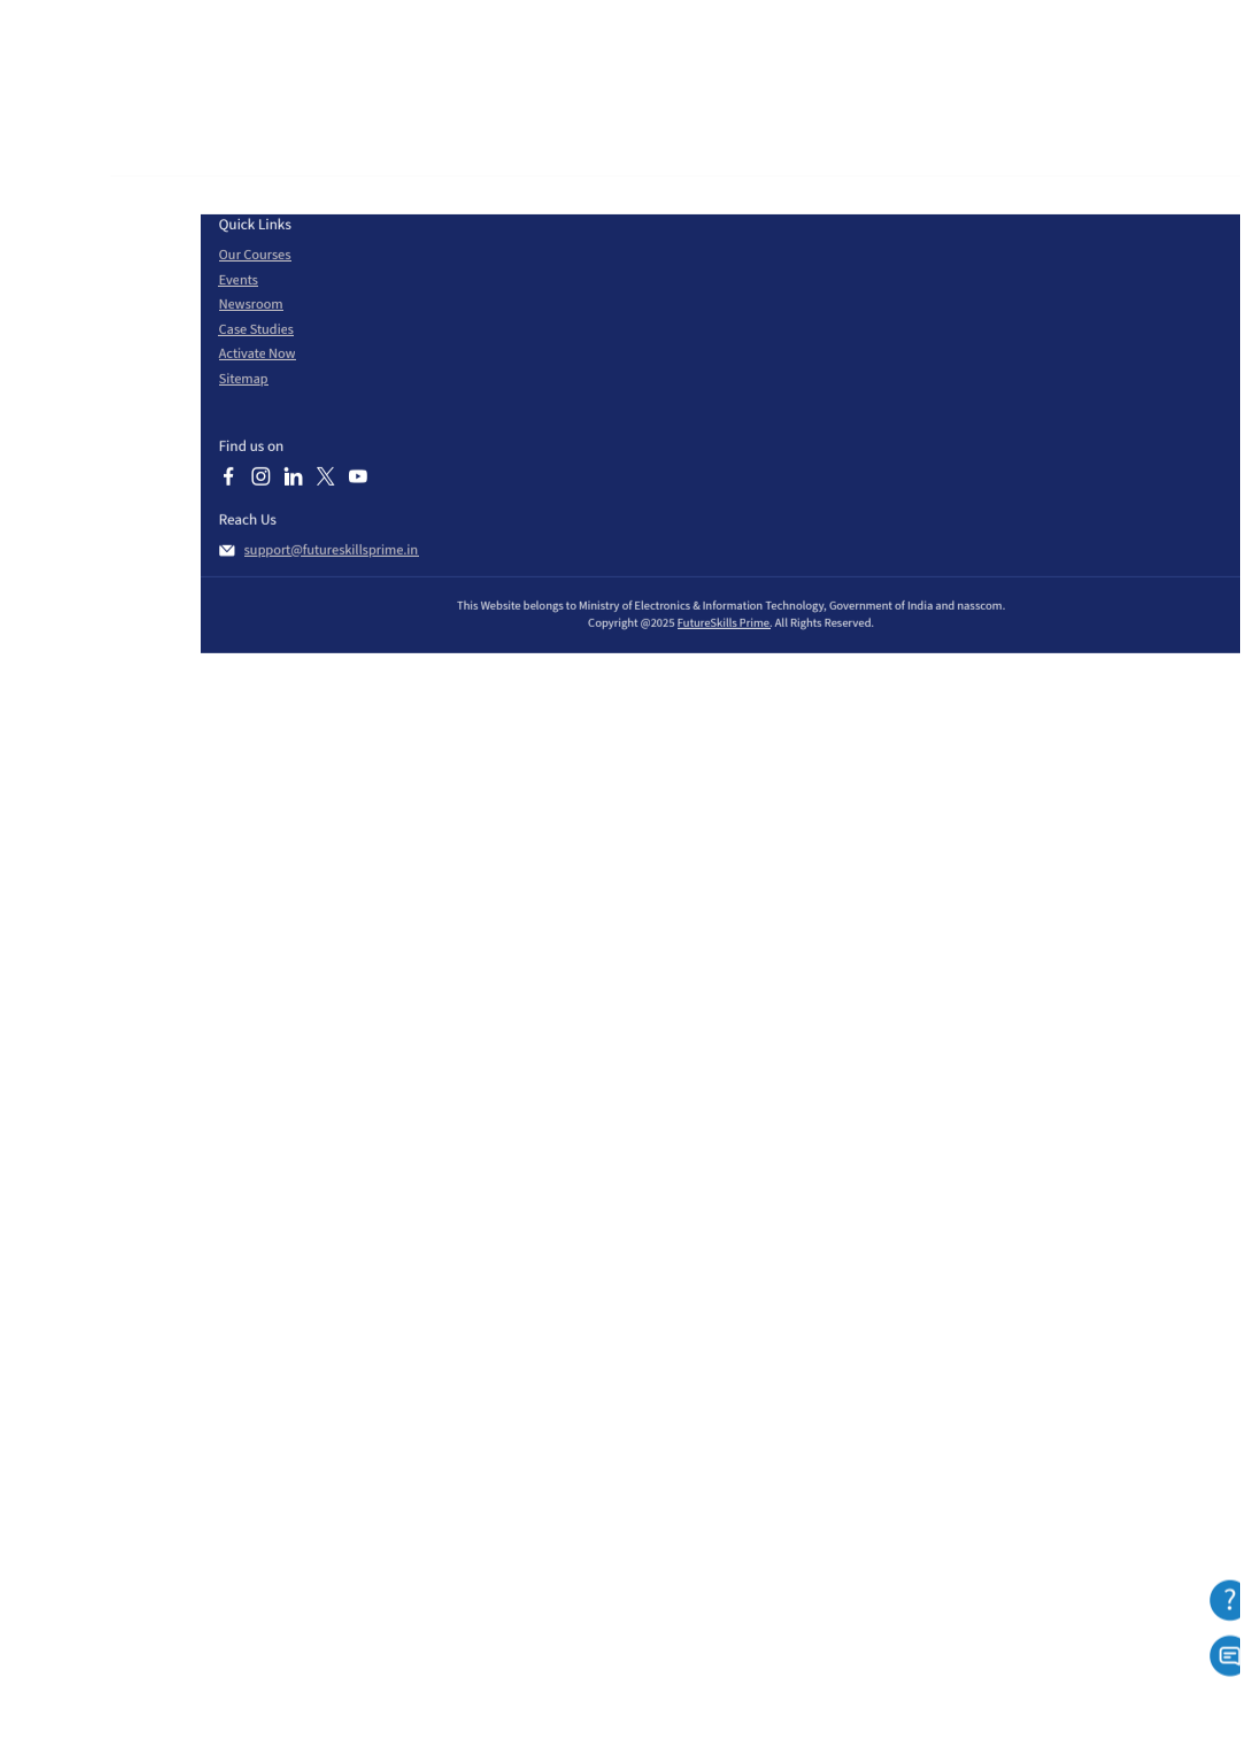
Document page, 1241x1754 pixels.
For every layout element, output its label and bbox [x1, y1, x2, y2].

picture [110, 150, 1241, 1754]
